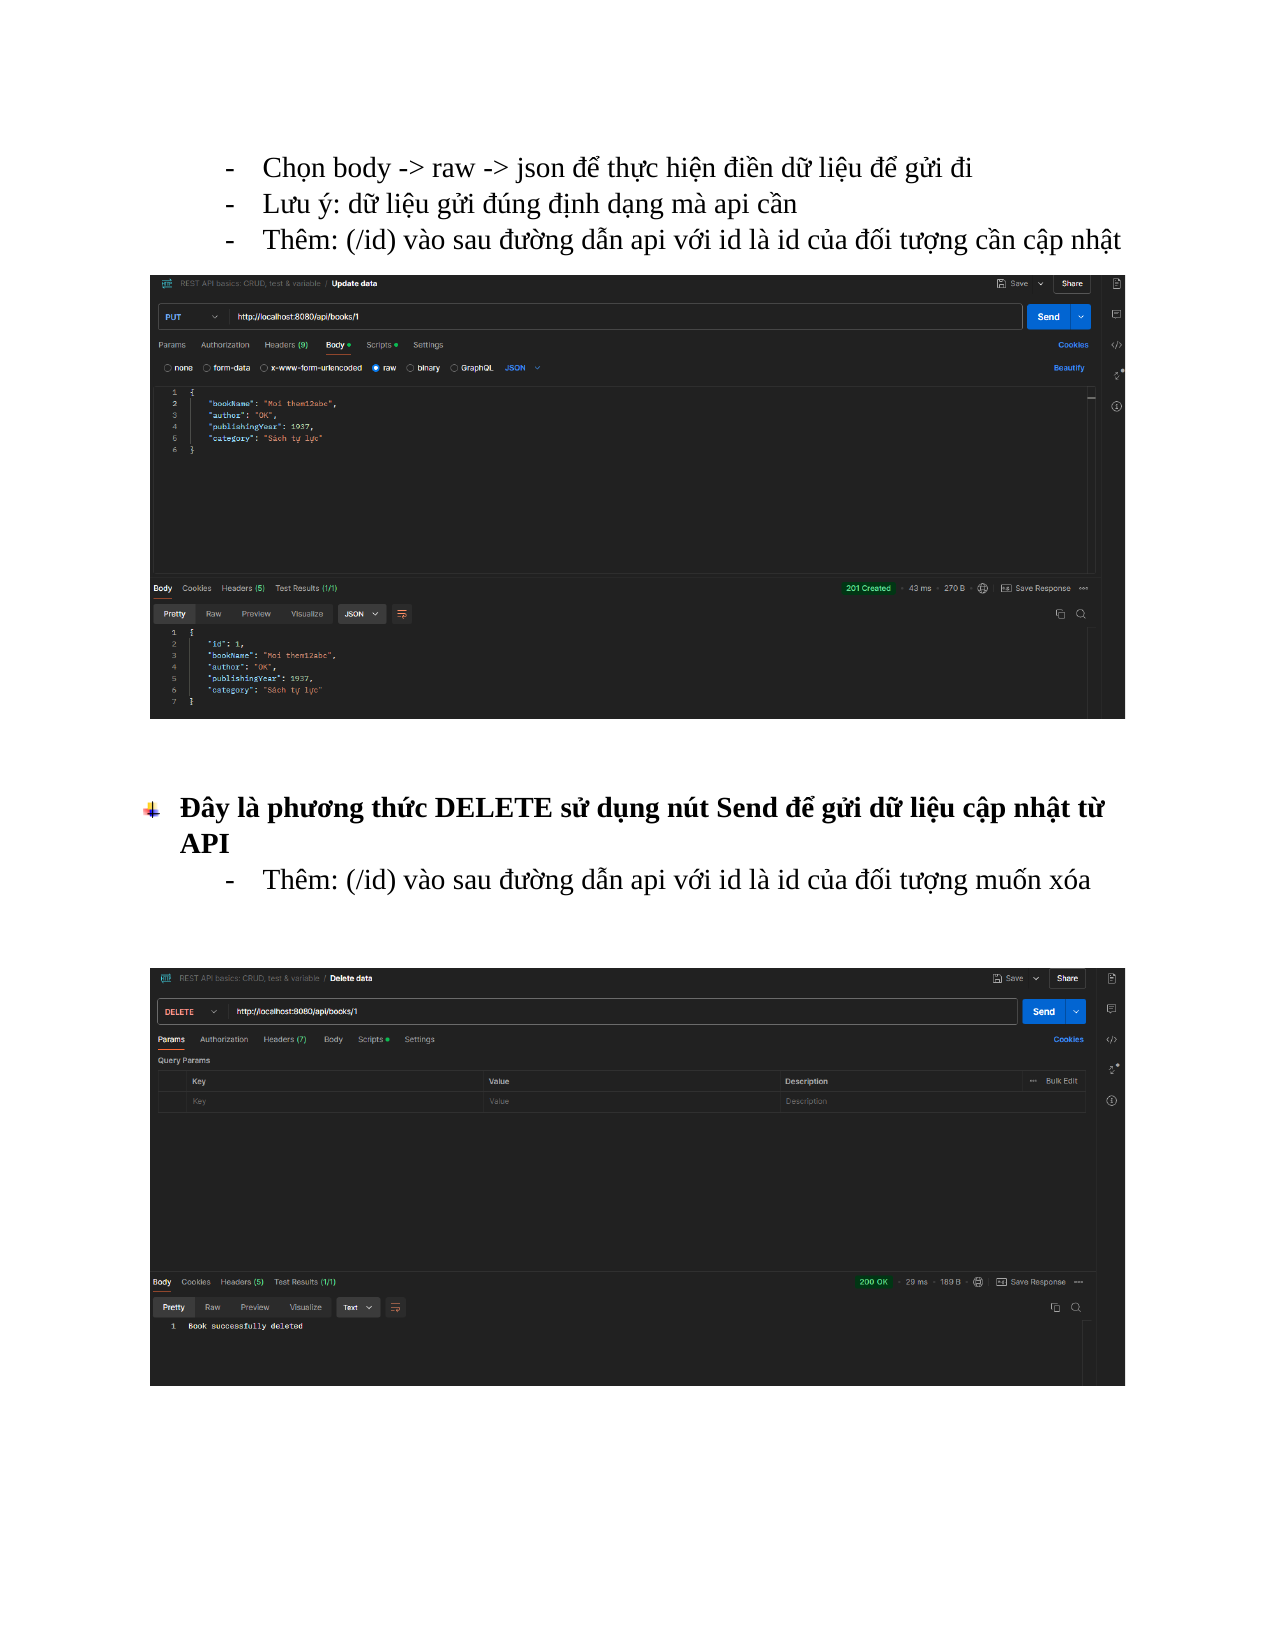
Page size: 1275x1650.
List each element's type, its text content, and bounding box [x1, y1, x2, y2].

list Lưu ý: dữ liệu gửi đúng định dạng mà api cần [225, 186, 1125, 220]
list Chọn body -> raw -> json để thực hiện điền dữ liệu để gửi đi [225, 150, 1125, 183]
picture [143, 800, 160, 818]
picture [150, 275, 1125, 719]
picture [150, 968, 1125, 1386]
list Thêm: (/id) vào sau đường dẫn api với id là id của đối tượng muốn xóa [225, 862, 1125, 896]
list Thêm: (/id) vào sau đường dẫn api với id là id của đối tượng cần cập nhật [225, 222, 1125, 256]
list Đây là phương thức DELETE sử dụng nút Send để gửi dữ liệu cập nhật từ API [142, 790, 1125, 860]
